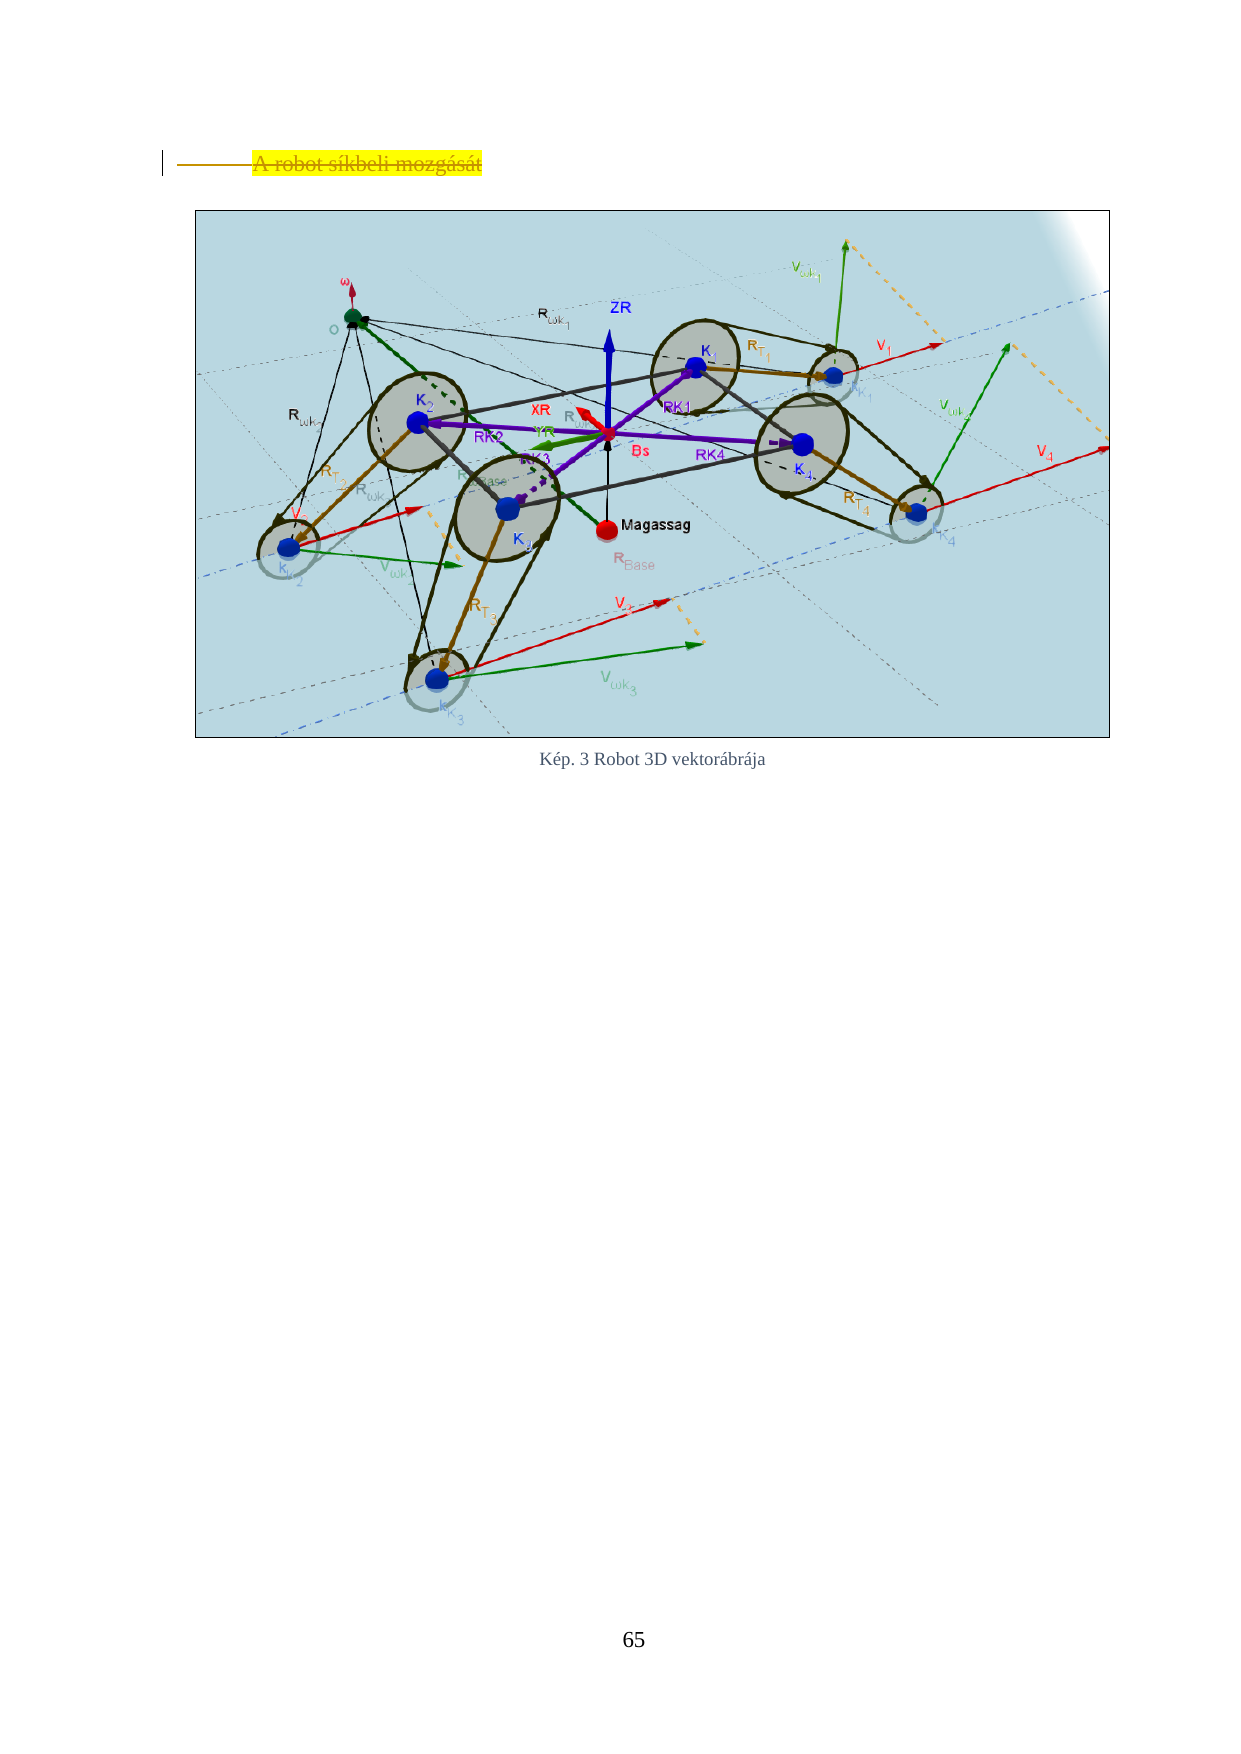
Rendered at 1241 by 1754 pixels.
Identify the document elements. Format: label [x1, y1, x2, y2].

picture [196, 211, 1109, 737]
